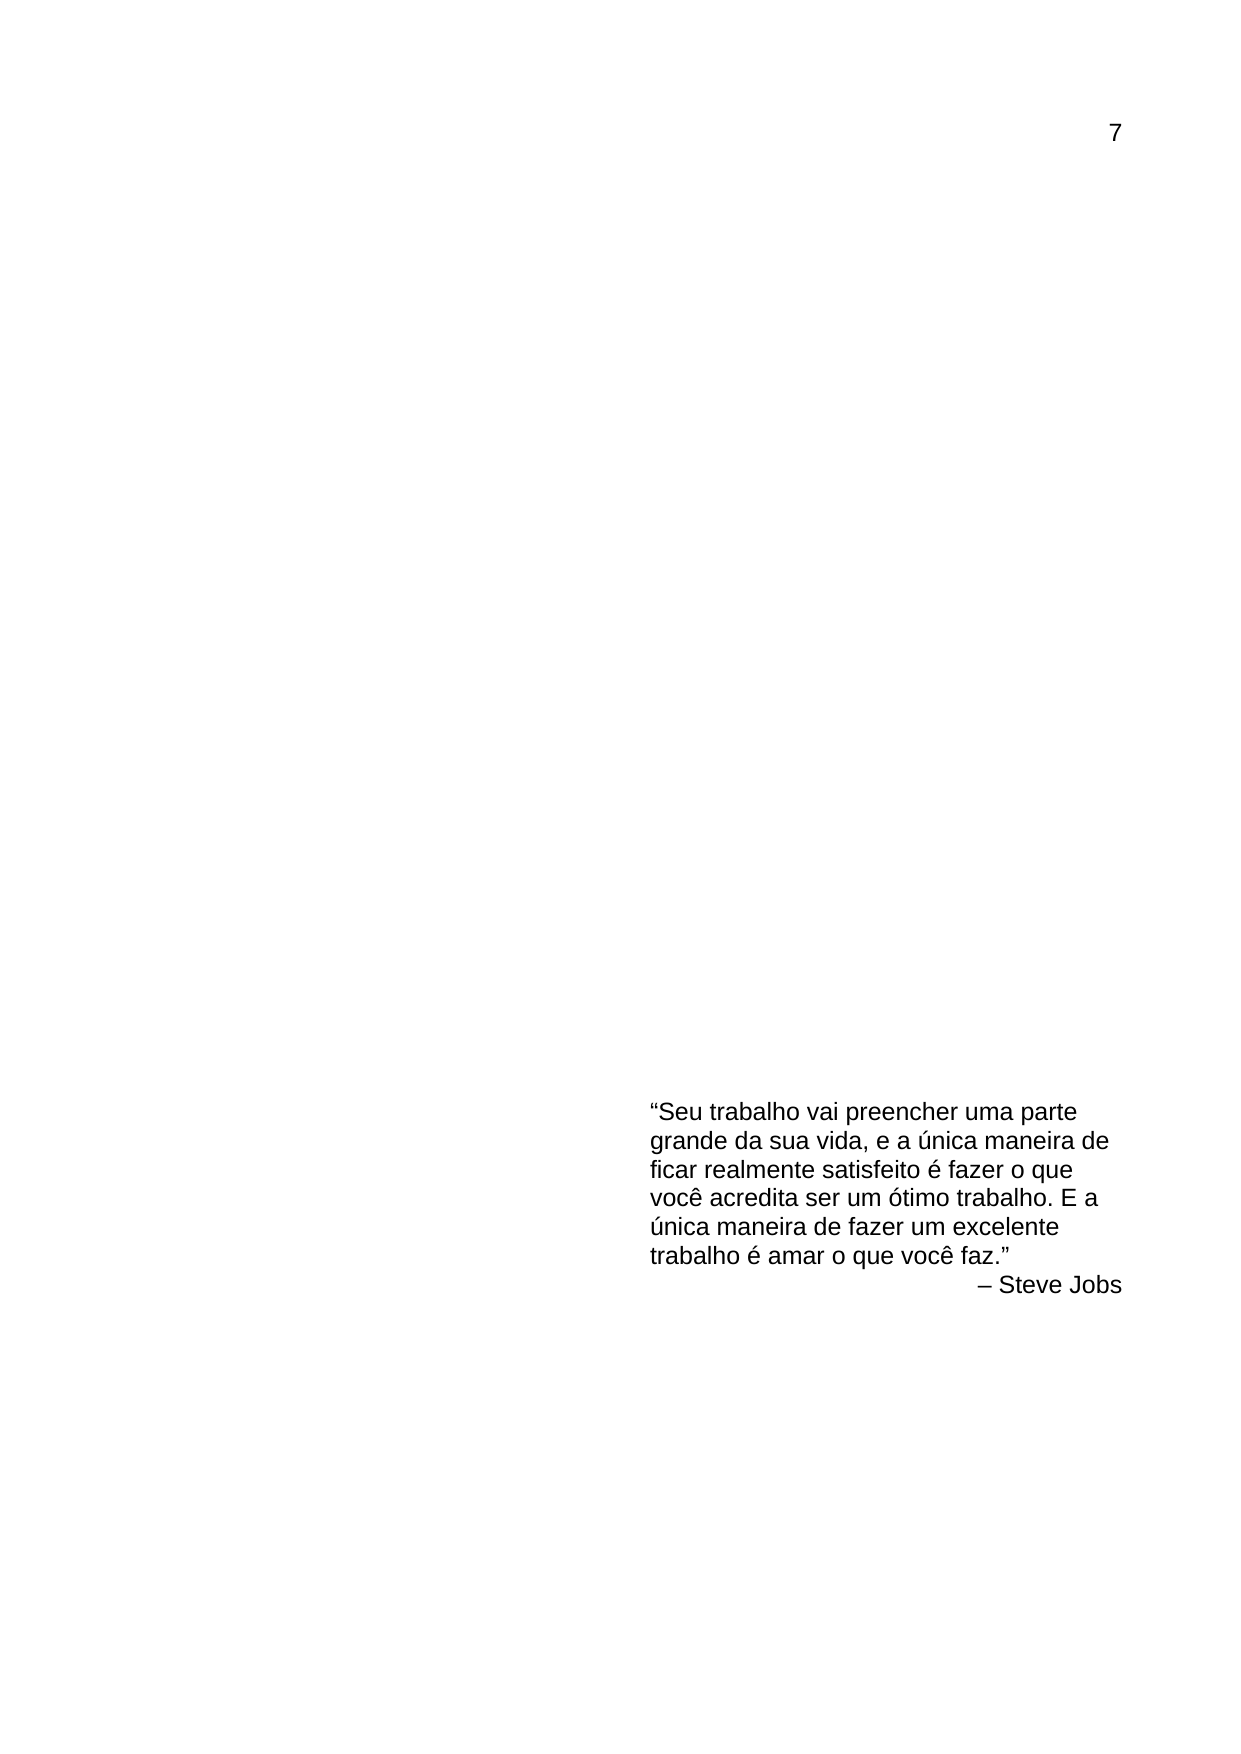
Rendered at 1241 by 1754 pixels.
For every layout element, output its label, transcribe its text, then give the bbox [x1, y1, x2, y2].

text “Seu trabalho vai preencher uma parte grande da sua vida, e a única maneira de ficar realmente satisfeito é fazer o que você acredita ser um ótimo trabalho. E a única maneira de fazer um excelente trabalho é amar o que você faz.” [650, 1097, 1122, 1270]
text – Steve Jobs [650, 1270, 1122, 1298]
